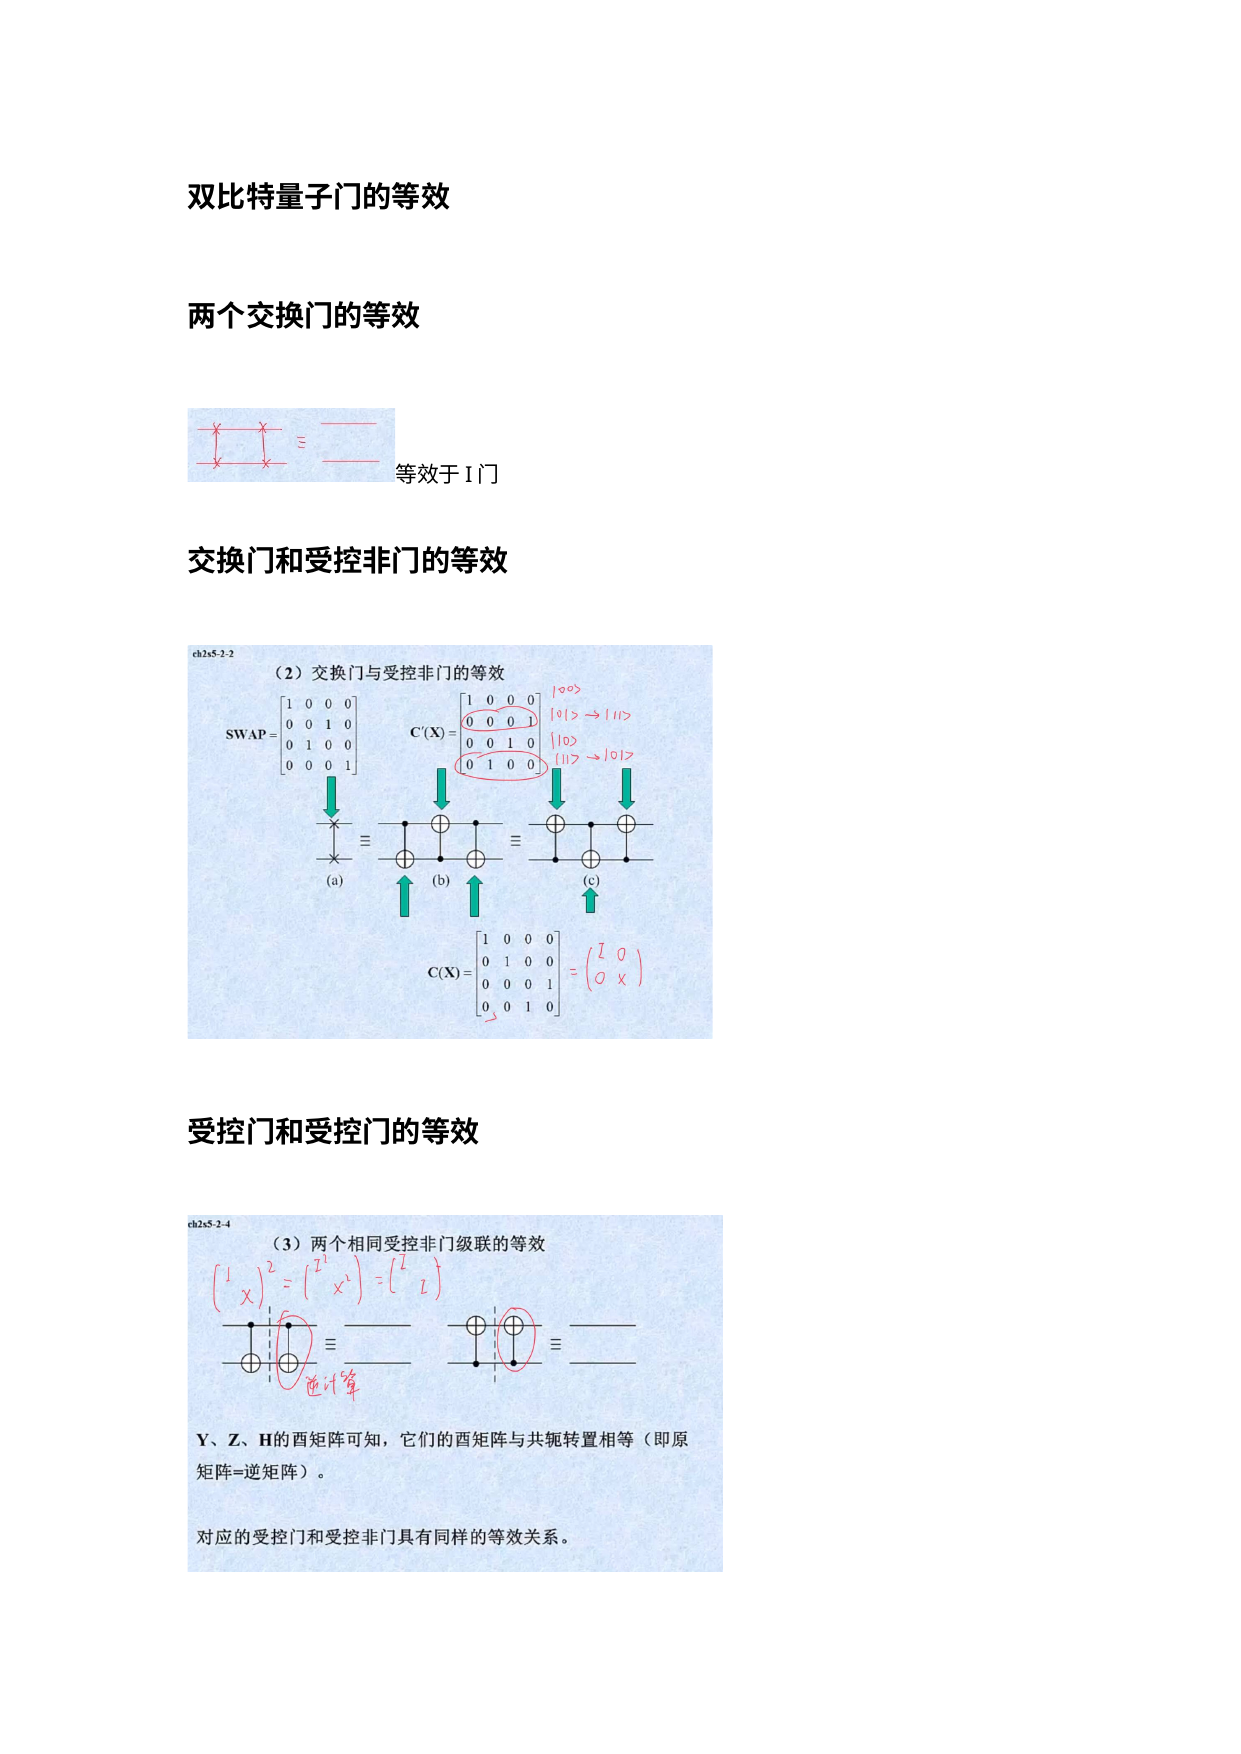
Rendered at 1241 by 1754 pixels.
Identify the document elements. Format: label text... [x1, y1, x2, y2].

subtitle 两个交换门的等效 [187, 281, 1053, 346]
picture [187, 1215, 723, 1572]
picture [187, 408, 395, 482]
subtitle 受控门和受控门的等效 [187, 1097, 1053, 1162]
text 等效于I门 [187, 400, 1053, 497]
subtitle 双比特量子门的等效 [187, 162, 1053, 227]
picture [187, 645, 713, 1039]
subtitle 交换门和受控非门的等效 [187, 526, 1053, 591]
